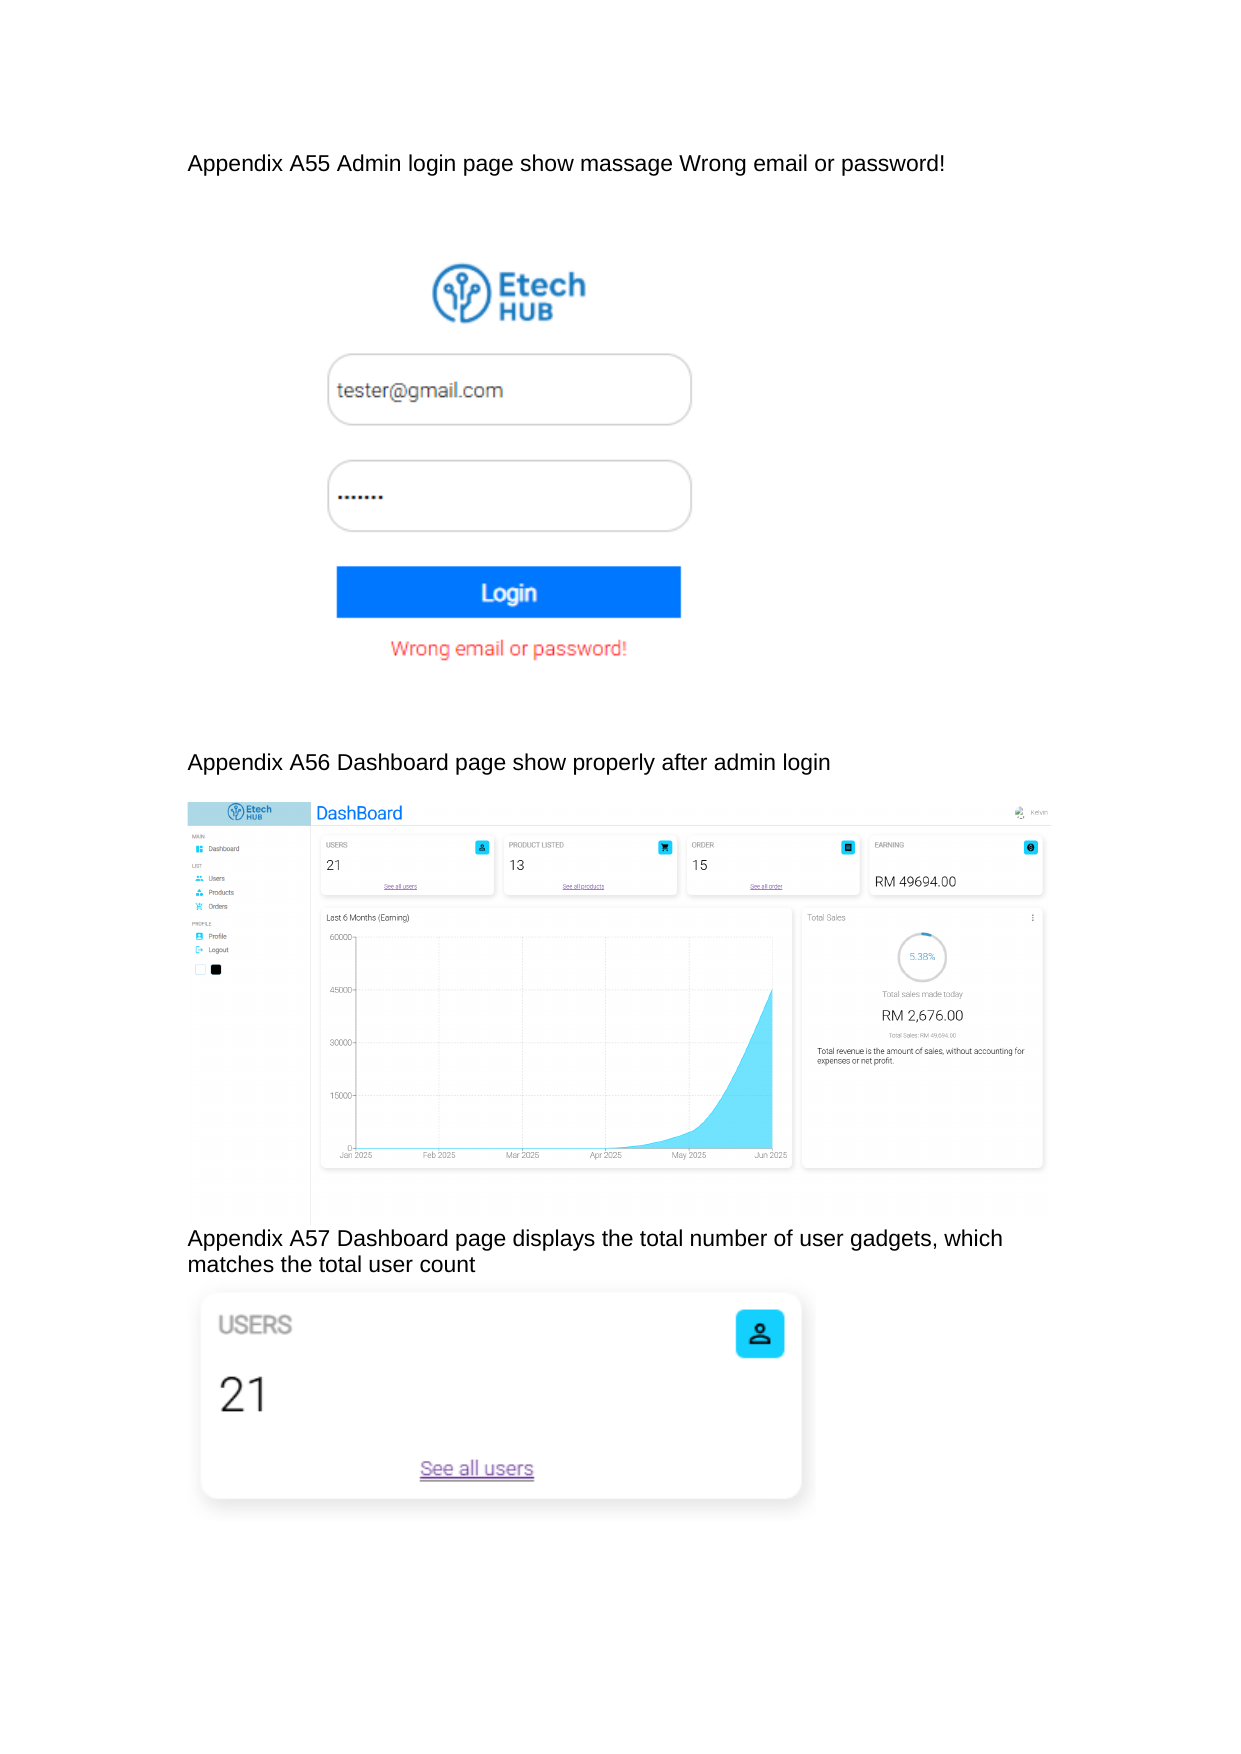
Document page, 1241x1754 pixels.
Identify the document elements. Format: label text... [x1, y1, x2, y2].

picture [187, 1277, 816, 1521]
picture [187, 202, 811, 723]
picture [187, 802, 1052, 1225]
